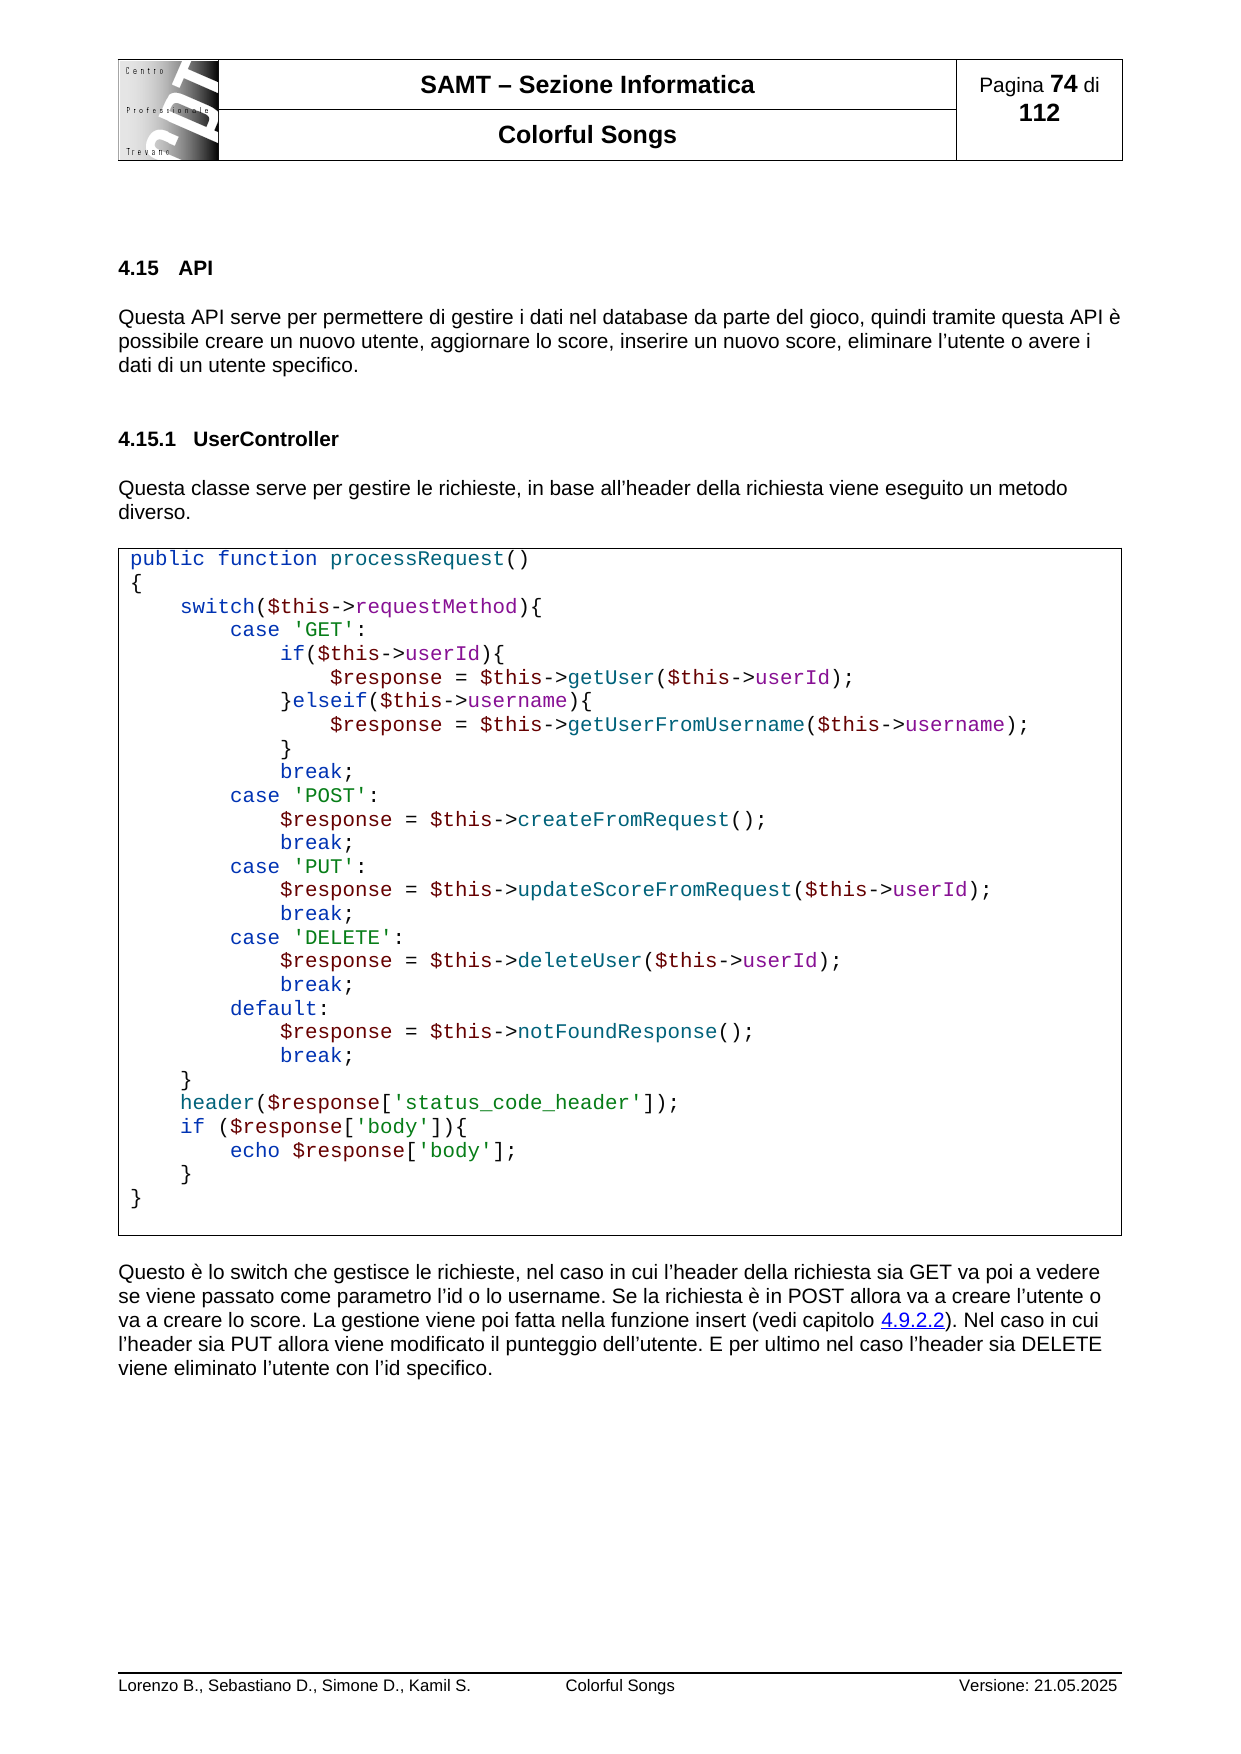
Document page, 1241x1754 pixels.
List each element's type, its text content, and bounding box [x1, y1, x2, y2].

subtitle UserController [118, 427, 1122, 451]
picture [118, 60, 219, 160]
text Questa classe serve per gestire le richieste, in base all’header della richiesta viene eseguito un metodo diverso. [118, 476, 1122, 523]
text Questo è lo switch che gestisce le richieste, nel caso in cui l’header della richiesta sia GET va poi a vedere se viene passato come parametro l’id o lo username. Se la richiesta è in POST allora va a creare l’utente o va a creare lo score. La gestione viene poi fatta nella funzione insert (vedi capitolo 4.9.2.2). Nel caso in cui l’header sia PUT allora viene modificato il punteggio dell’utente. E per ultimo nel caso l’header sia DELETE viene eliminato l’utente con l’id specifico. [118, 1259, 1122, 1379]
text Questa API serve per permettere di gestire i dati nel database da parte del gioco, quindi tramite questa API è possibile creare un nuovo utente, aggiornare lo score, inserire un nuovo score, eliminare l’utente o avere i dati di un utente specifico. [118, 305, 1122, 377]
subtitle API [118, 256, 1122, 280]
table_header public function processRequest() { switch($this->requestMethod){ case 'GET': if($this->userId){ $response = $this->getUser($this->userId); }elseif($this->username){ $response = $this->getUserFromUsername($this->username); } break; case 'POST': $response = $this->createFromRequest(); break; case 'PUT': $response = $this->updateScoreFromRequest($this->userId); break; case 'DELETE': $response = $this->deleteUser($this->userId); break; default: $response = $this->notFoundResponse(); break; } header($response['status_code_header']); if ($response['body']){ echo $response['body']; } } [119, 549, 1121, 1234]
